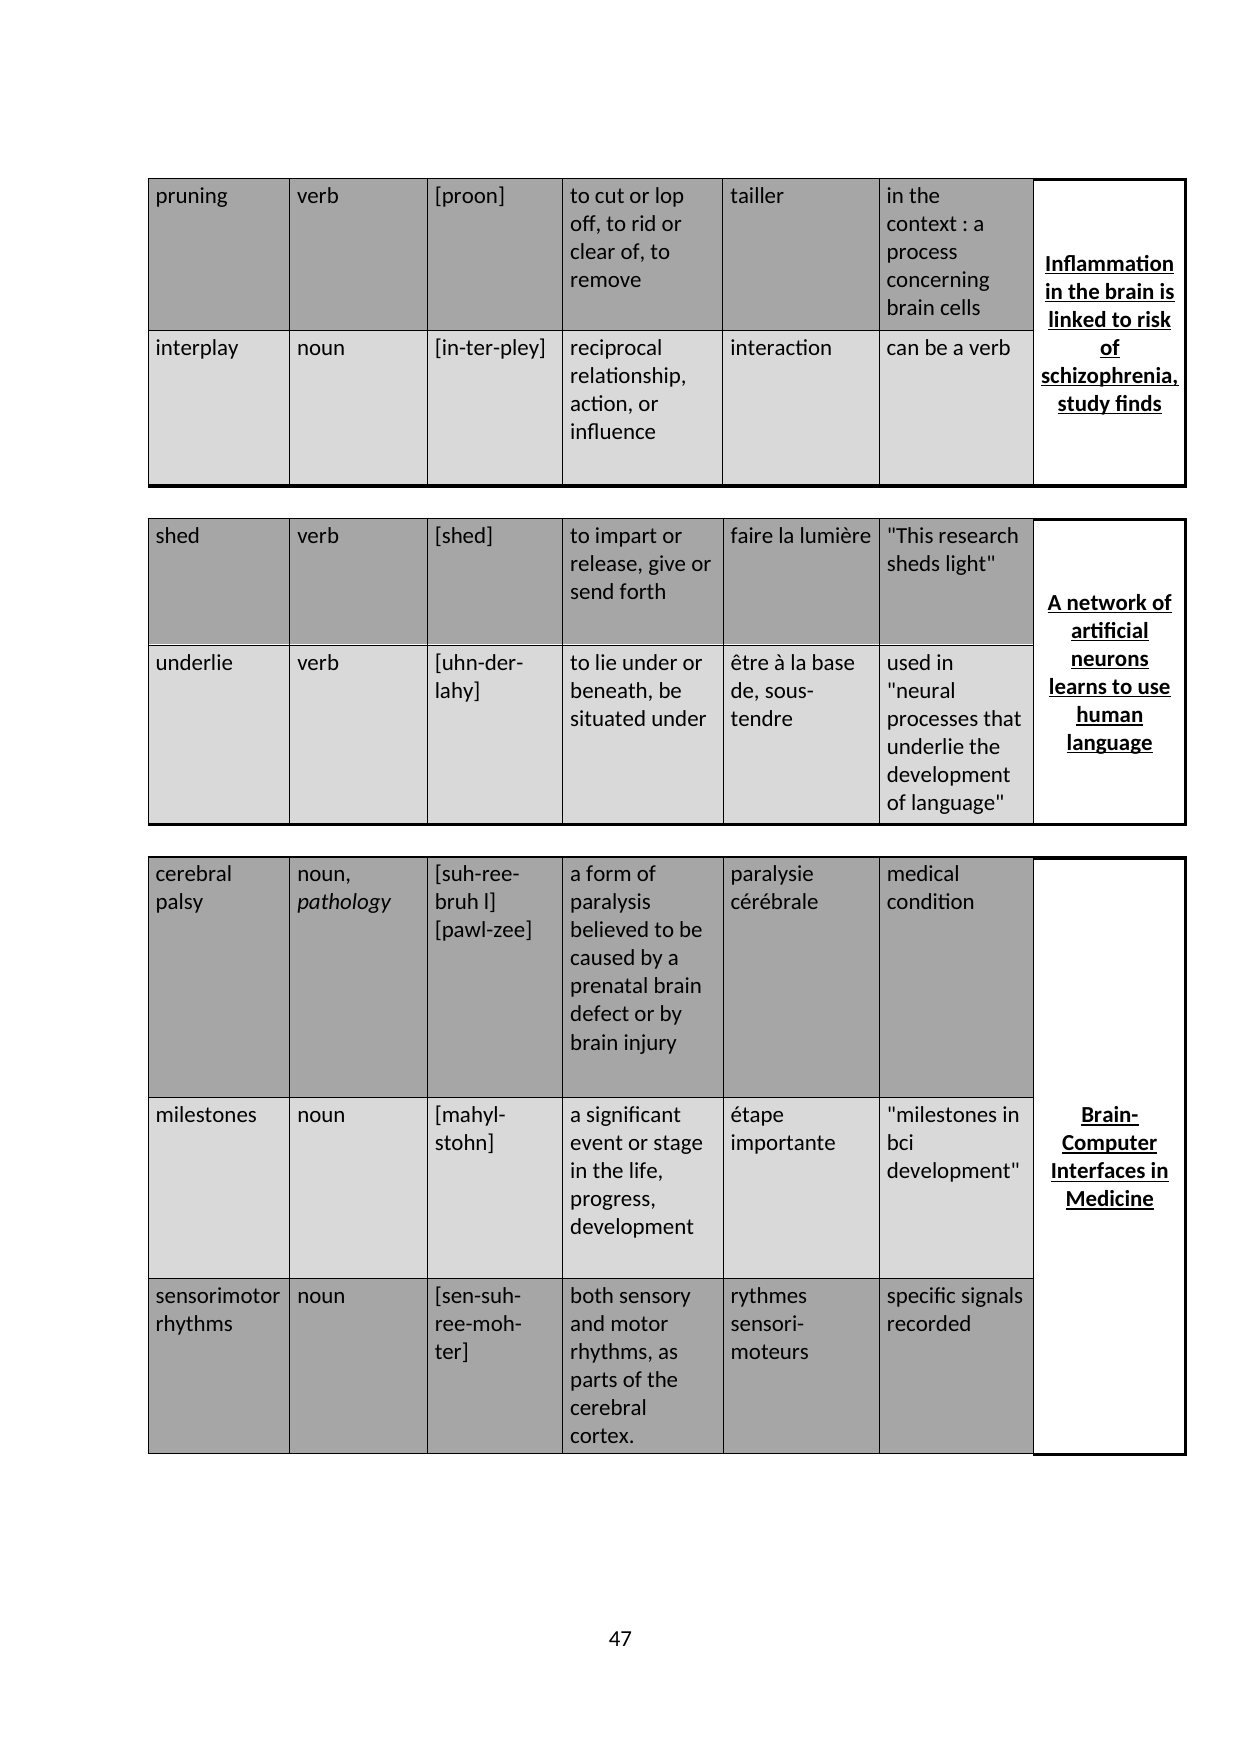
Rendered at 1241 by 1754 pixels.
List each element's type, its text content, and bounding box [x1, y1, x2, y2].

table_header [suh-ree-bruh l] [pawl-zee] [428, 858, 562, 1097]
table_cell être à la base de, sous-tendre [724, 646, 879, 823]
table_cell noun [290, 1098, 427, 1278]
table_cell rythmes sensori-moteurs [724, 1279, 879, 1453]
table_header tailler [723, 179, 879, 330]
table_cell interaction [723, 331, 879, 484]
table_header medical condition [880, 858, 1033, 1097]
table_header shed [149, 519, 289, 644]
table_header [shed] [428, 519, 562, 644]
table_cell [mahyl-stohn] [428, 1098, 562, 1278]
table_cell [sen-suh-ree-moh-ter] [428, 1279, 562, 1453]
table_header "This research sheds light" [880, 519, 1033, 644]
table_header Brain-Computer Interfaces in Medicine [1034, 860, 1184, 1453]
table_cell both sensory and motor rhythms, as parts of the cerebral cortex. [563, 1279, 723, 1453]
table_cell underlie [149, 646, 289, 823]
table_header verb [290, 179, 427, 330]
table_header paralysie cérébrale [724, 858, 879, 1097]
table_cell [uhn-der-lahy] [428, 646, 562, 823]
table_cell noun [290, 1279, 427, 1453]
table_cell "milestones in bci development" [880, 1098, 1033, 1278]
table_header verb [290, 519, 427, 644]
table_header pruning [149, 179, 289, 330]
table_cell to lie under or beneath, be situated under [563, 646, 723, 823]
table_cell a significant event or stage in the life, progress, development [563, 1098, 723, 1278]
table_cell étape importante [724, 1098, 879, 1278]
table_header faire la lumière [724, 519, 879, 644]
table_cell can be a verb [880, 331, 1033, 484]
table_header in the context : a process concerning brain cells [880, 179, 1033, 330]
table_header A network of artificial neurons learns to use human language [1034, 521, 1184, 823]
table_cell noun [290, 331, 427, 484]
table_cell specific signals recorded [880, 1279, 1033, 1453]
table_header noun, pathology [290, 858, 427, 1097]
table_cell reciprocal relationship, action, or influence [563, 331, 722, 484]
table_header [proon] [428, 179, 562, 330]
table_header to cut or lop off, to rid or clear of, to remove [563, 179, 722, 330]
table_header Inflammation in the brain is linked to risk of schizophrenia, study finds [1034, 181, 1184, 484]
table_header to impart or release, give or send forth [563, 519, 723, 644]
table_cell used in "neural processes that underlie the development of language" [880, 646, 1033, 823]
table_cell [in-ter-pley] [428, 331, 562, 484]
table_cell interplay [149, 331, 289, 484]
table_cell verb [290, 646, 427, 823]
table_cell sensorimotor rhythms [149, 1279, 289, 1453]
table_header cerebral palsy [149, 858, 289, 1097]
table_cell milestones [149, 1098, 289, 1278]
table_header a form of paralysis believed to be caused by a prenatal brain defect or by brain injury [563, 858, 723, 1097]
